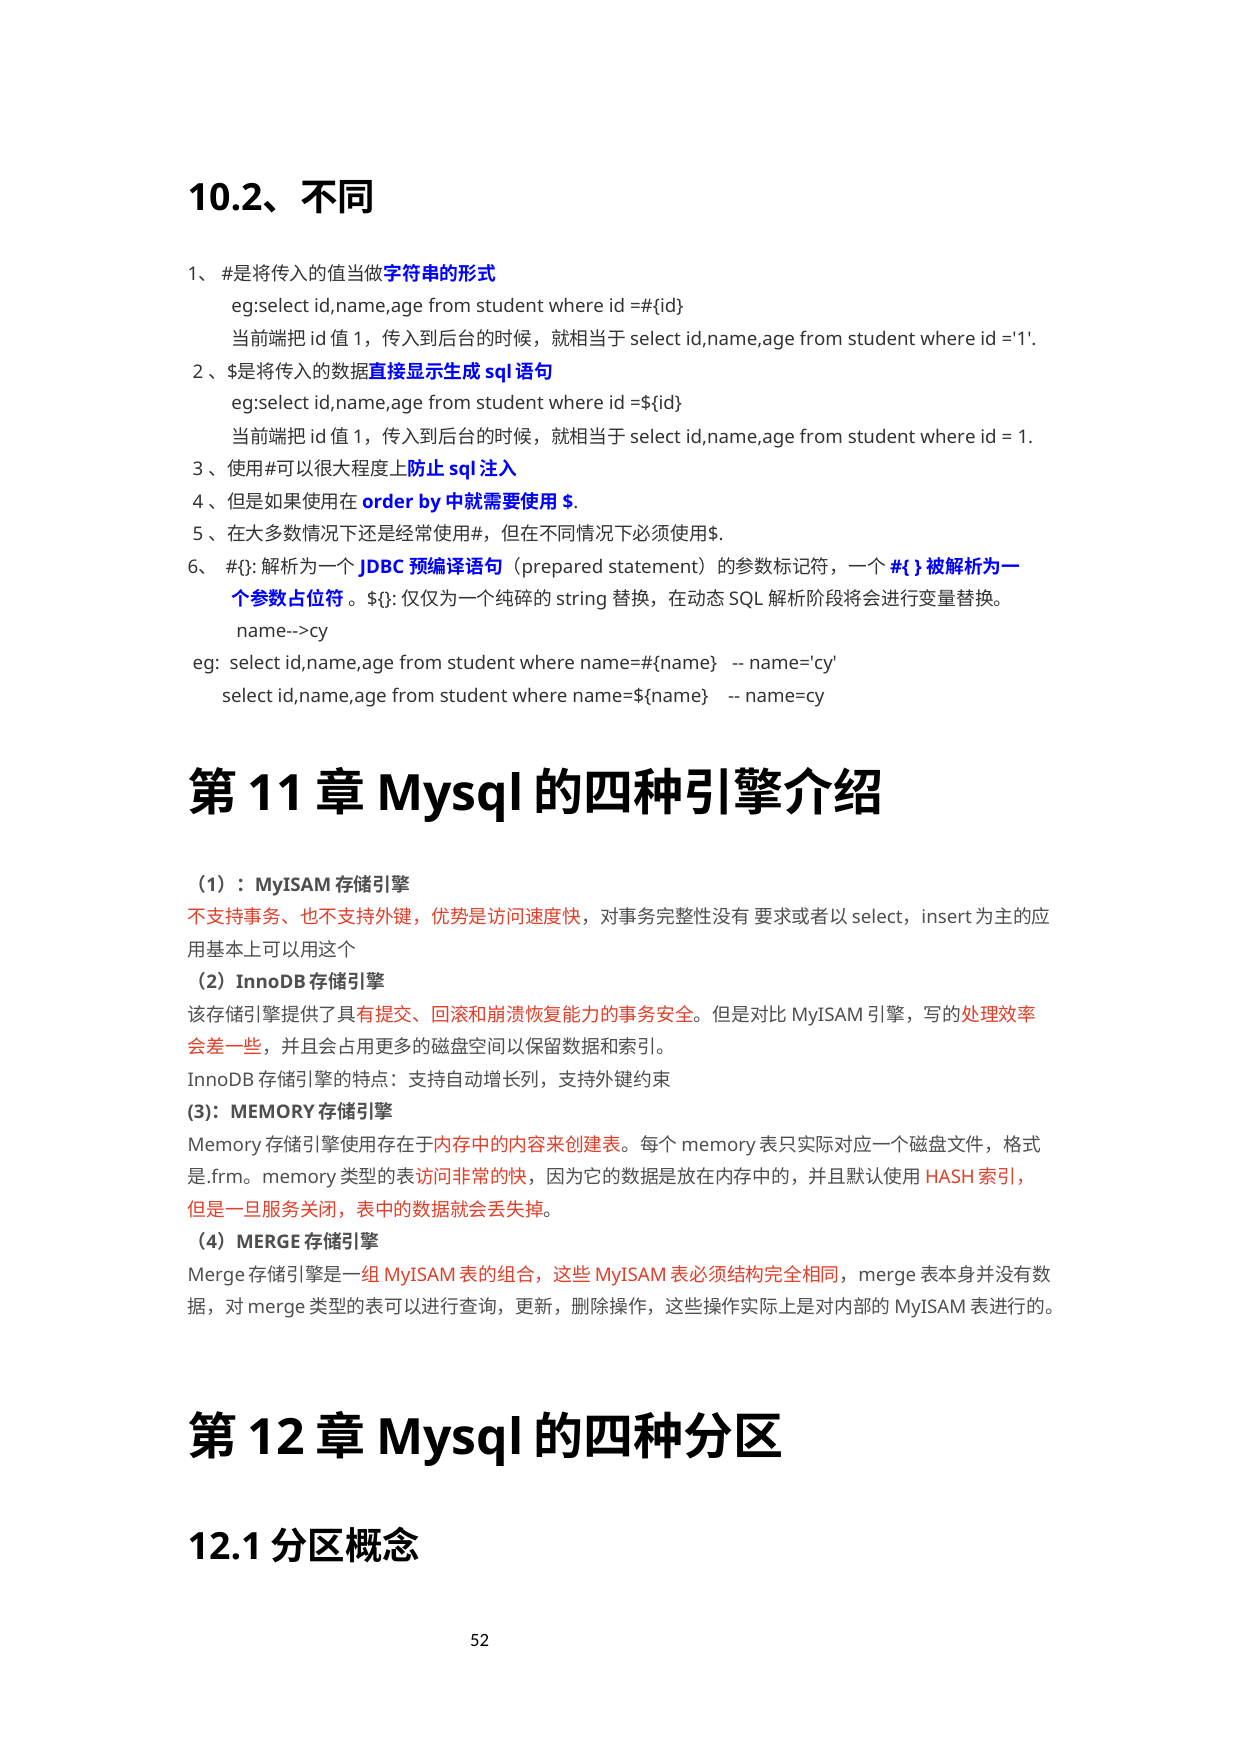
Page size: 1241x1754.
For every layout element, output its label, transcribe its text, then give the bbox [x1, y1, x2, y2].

text 4 、但是如果使用在order by 中就需要使用 $. [187, 484, 1053, 516]
text Merge存储引擎是一组MyISAM表的组合，这些MyISAM表必须结构完全相同，merge表本身并没有数据，对merge类型的表可以进行查询，更新，删除操作，这些操作实际上是对内部的MyISAM表进行的。 [187, 1257, 1053, 1322]
text 2 、$是将传入的数据直接显示生成sql语句 [187, 354, 1053, 386]
subtitle 第12章 Mysql的四种分区 [187, 1384, 1053, 1481]
text eg: select id,name,age from student where name=#{name} -- name='cy' [187, 646, 1053, 679]
text （2）InnoDB存储引擎 [187, 964, 1053, 997]
text eg:select id,name,age from student where id =#{id} [187, 289, 1053, 321]
text 当前端把id值1，传入到后台的时候，就相当于 select id,name,age from student where id ='1'. [187, 321, 1053, 354]
text eg:select id,name,age from student where id =${id} [187, 386, 1053, 419]
text （4）MERGE存储引擎 [187, 1224, 1053, 1257]
text select id,name,age from student where name=${name} -- name=cy [187, 679, 1053, 711]
text 不支持事务、也不支持外键，优势是访问速度快，对事务完整性没有 要求或者以select，insert为主的应用基本上可以用这个 [187, 899, 1053, 964]
text InnoDB存储引擎的特点：支持自动增长列，支持外键约束 [187, 1062, 1053, 1094]
text 6、 #{}: 解析为一个 JDBC 预编译语句（prepared statement）的参数标记符，一个 #{ } 被解析为一 个参数占位符 。${}: 仅仅为一个纯碎的 string 替换，在动态 SQL 解析阶段将会进行变量替换。 [187, 549, 1053, 614]
subtitle 12.1分区概念 [187, 1510, 1053, 1575]
subtitle 10.2、不同 [187, 162, 1053, 227]
text 3 、使用#可以很大程度上防止sql注入 [187, 451, 1053, 484]
text (3)：MEMORY存储引擎 [187, 1094, 1053, 1127]
text 该存储引擎提供了具有提交、回滚和崩溃恢复能力的事务安全。但是对比MyISAM引擎，写的处理效率会差一些，并且会占用更多的磁盘空间以保留数据和索引。 [187, 997, 1053, 1062]
text 当前端把id值1，传入到后台的时候，就相当于 select id,name,age from student where id = 1. [187, 419, 1053, 451]
text Memory存储引擎使用存在于内存中的内容来创建表。每个memory表只实际对应一个磁盘文件，格式是.frm。memory类型的表访问非常的快，因为它的数据是放在内存中的，并且默认使用HASH索引，但是一旦服务关闭，表中的数据就会丢失掉。 [187, 1127, 1053, 1224]
text （1）：MyISAM存储引擎 [187, 867, 1053, 899]
subtitle 第11章 Mysql的四种引擎介绍 [187, 740, 1053, 838]
text 1、 #是将传入的值当做字符串的形式 [187, 256, 1053, 289]
text 5 、在大多数情况下还是经常使用#，但在不同情况下必须使用$. [187, 516, 1053, 549]
text name-->cy [187, 614, 1053, 646]
